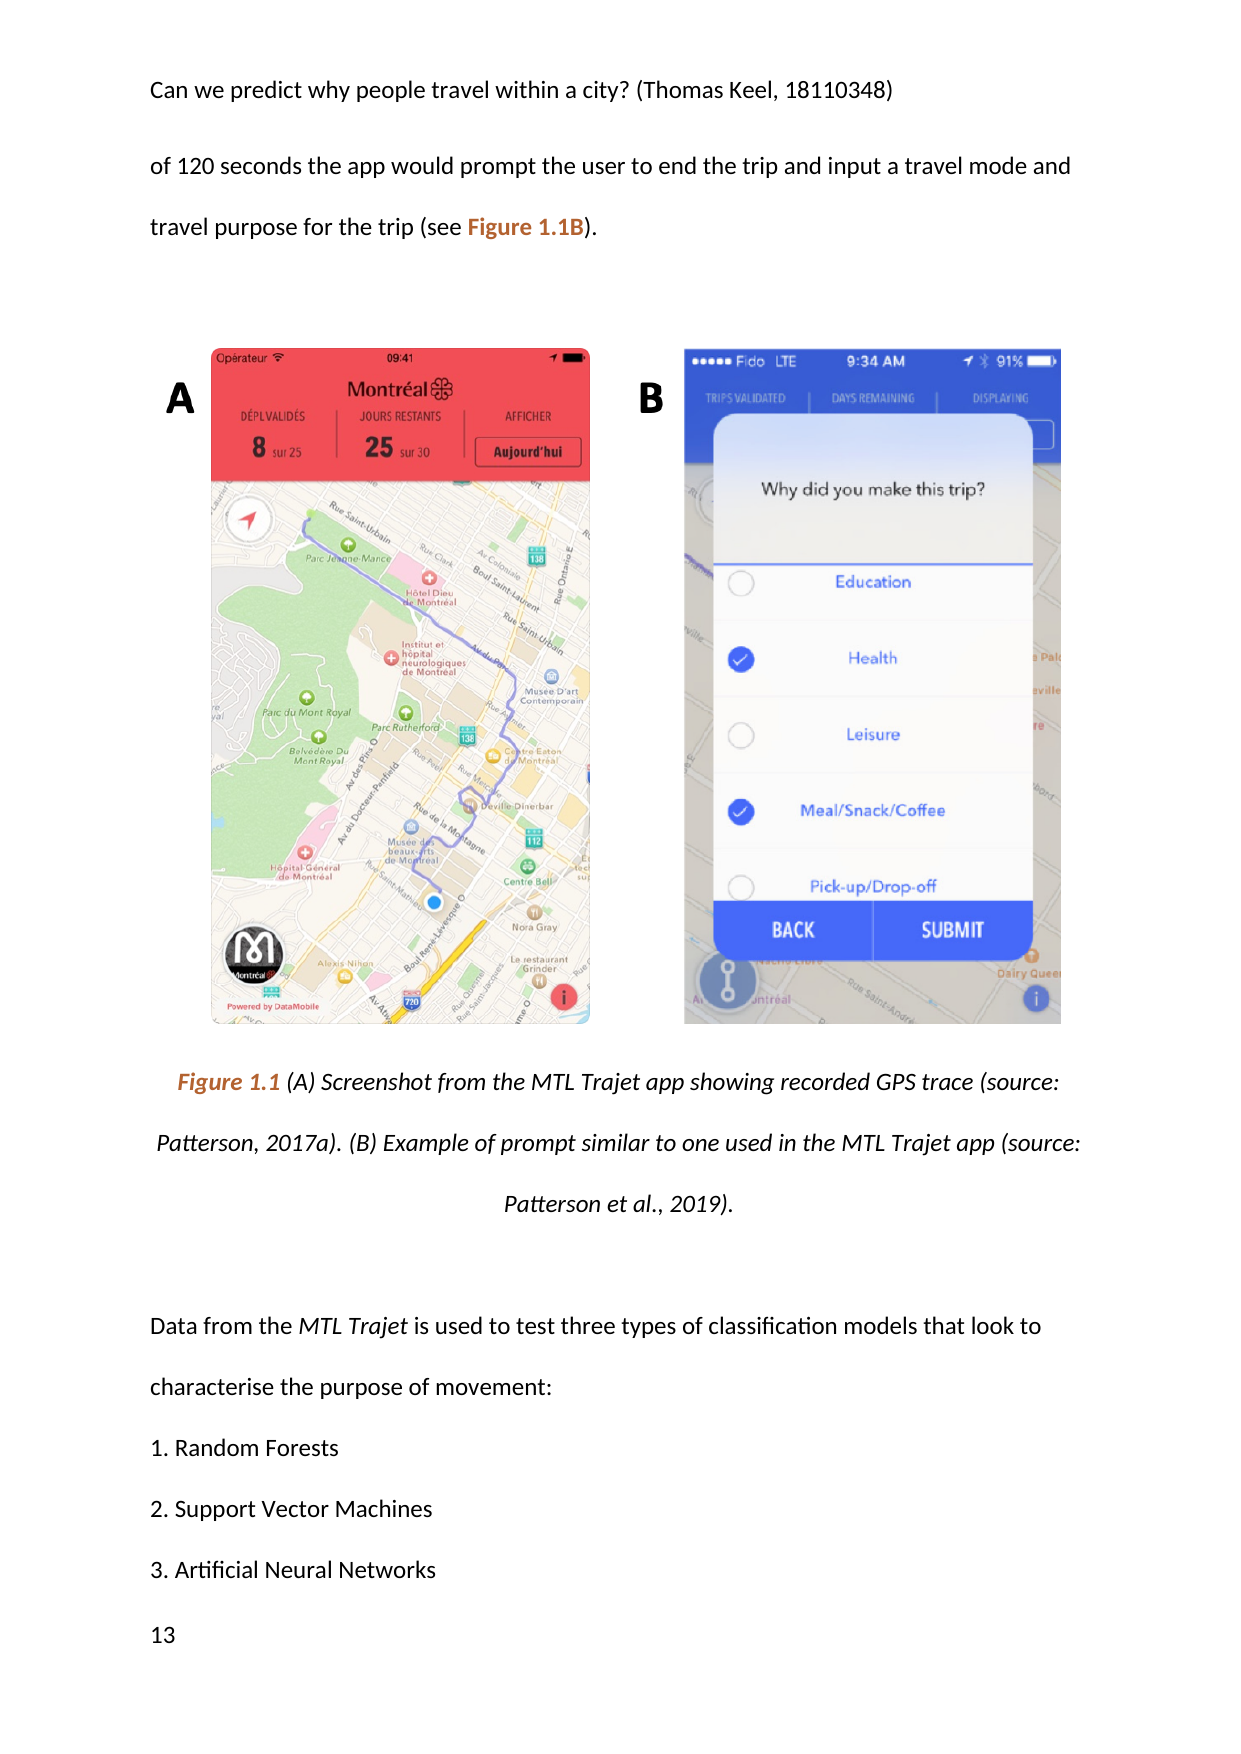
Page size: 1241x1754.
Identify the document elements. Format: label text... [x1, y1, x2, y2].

text Data from the MTL Trajet is used to test three types of classification models that look to characterise the purpose of movement: [150, 1310, 1090, 1402]
text 2. Support Vector Machines [150, 1493, 1090, 1524]
text 3. Artificial Neural Networks [150, 1554, 1090, 1585]
text 1. Random Forests [150, 1432, 1090, 1463]
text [150, 150, 1090, 242]
text Figure 1.1 (A) Screenshot from the MTL Trajet app showing recorded GPS trace (source: Patterson, 2017a). (B) Example of prompt similar to one used in the MTL Trajet app (source: Patterson et al., 2019). [150, 1066, 1090, 1219]
picture [150, 333, 1090, 1036]
